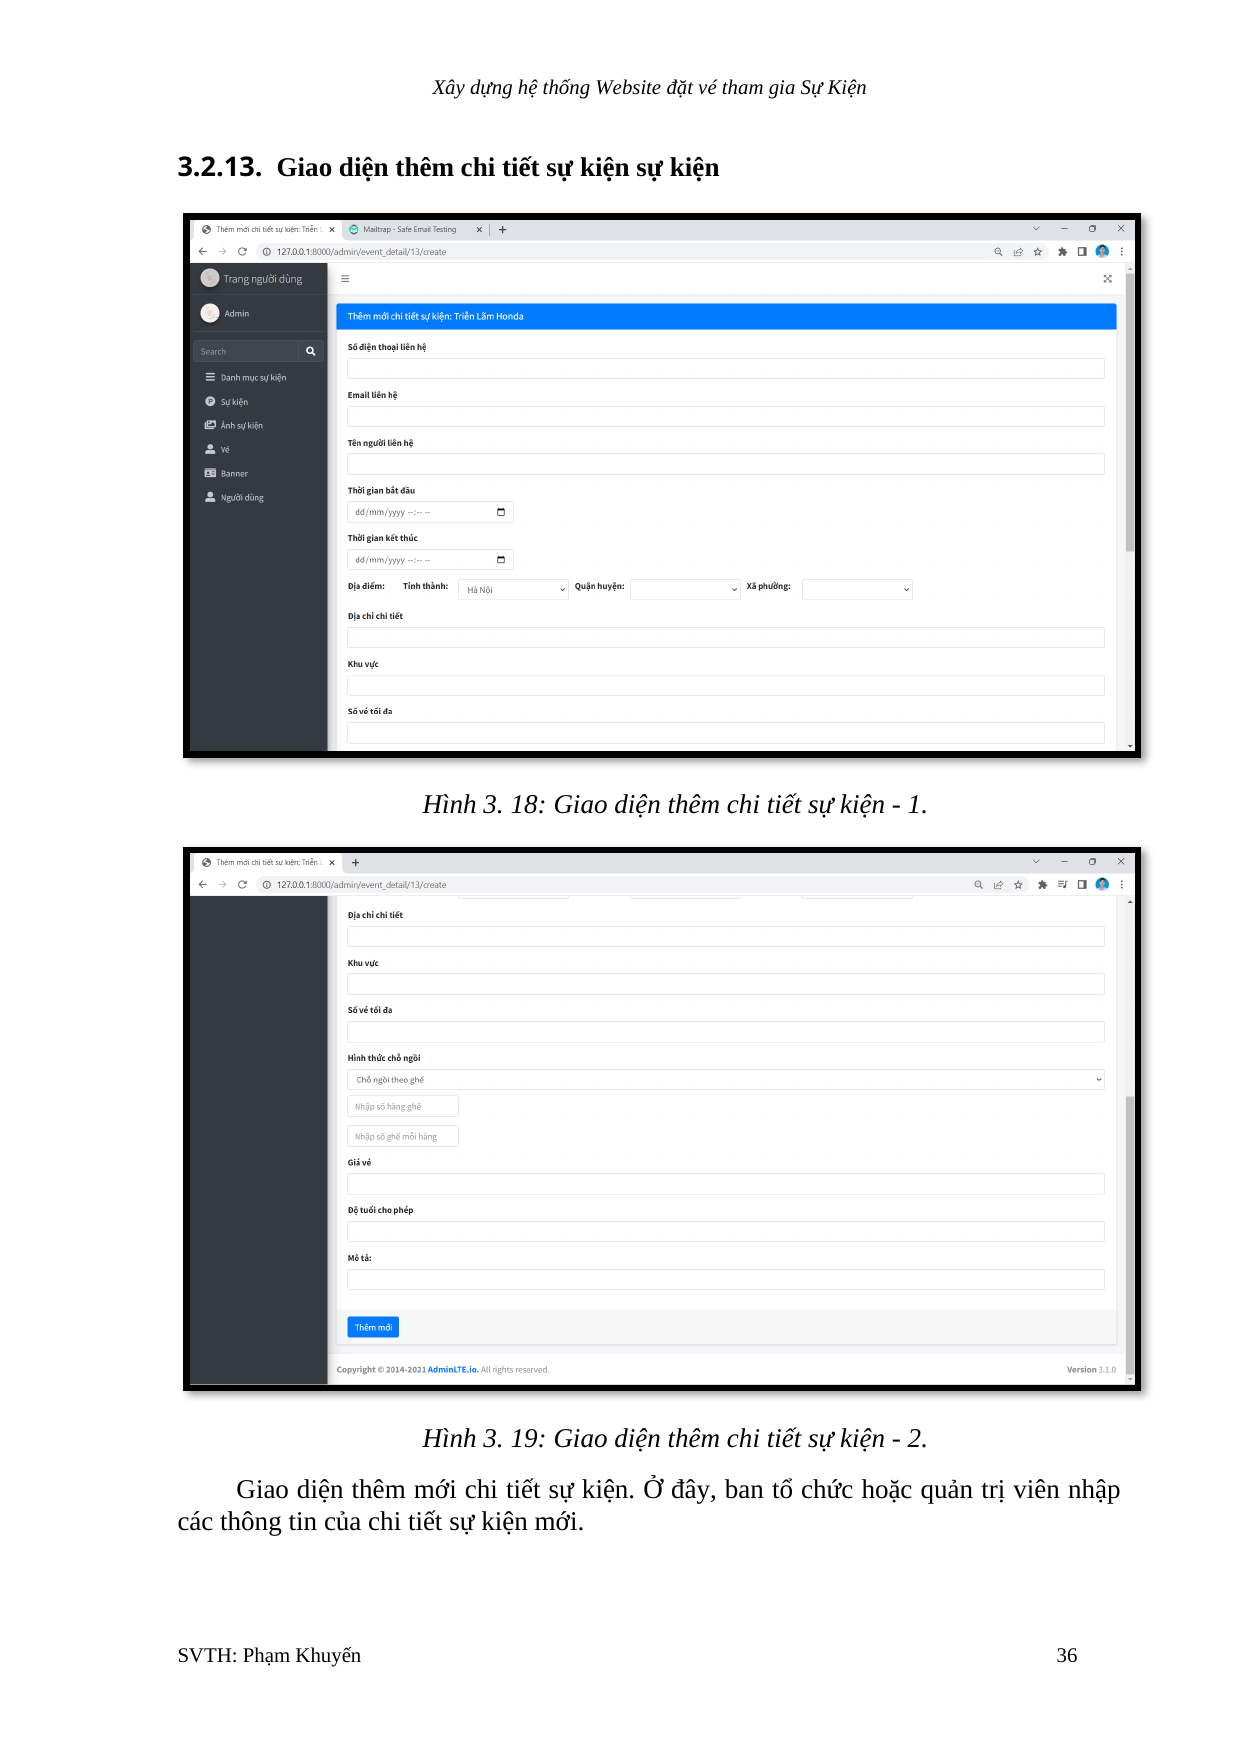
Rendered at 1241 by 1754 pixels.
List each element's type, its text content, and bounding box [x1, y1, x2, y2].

text Hình 3. 19: Giao diện thêm chi tiết sự kiện - 2. [177, 1422, 1122, 1453]
text Giao diện thêm mới chi tiết sự kiện. Ở đây, ban tổ chức hoặc quản trị viên nhập các thông tin của chi tiết sự kiện mới. [177, 1474, 1122, 1536]
picture [190, 853, 1135, 1385]
subtitle Giao diện thêm chi tiết sự kiện sự kiện [177, 148, 1122, 184]
picture [190, 220, 1135, 751]
text Hình 3. 18: Giao diện thêm chi tiết sự kiện - 1. [177, 788, 1122, 819]
